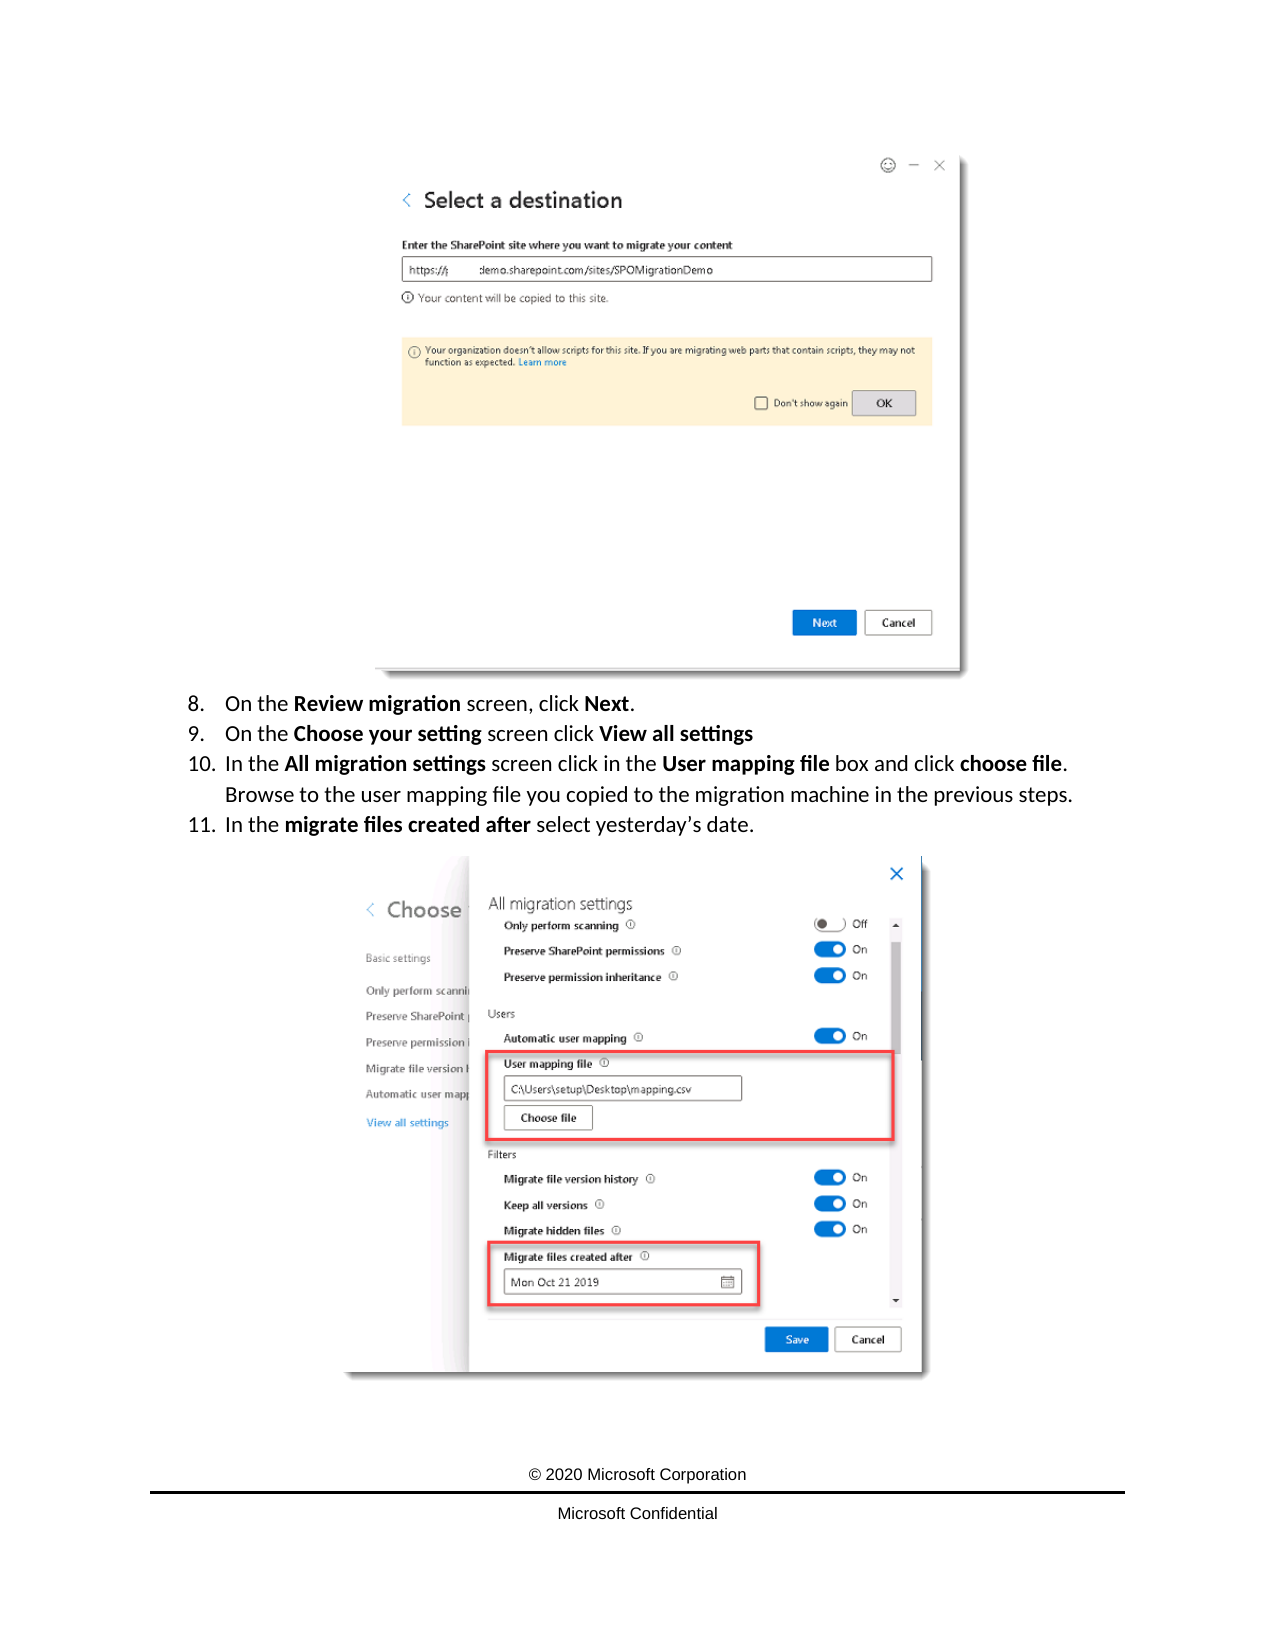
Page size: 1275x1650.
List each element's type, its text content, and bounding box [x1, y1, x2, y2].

picture [337, 856, 938, 1388]
list On the Choose your setting screen click View all settings [187, 719, 1125, 747]
list In the All migration settings screen click in the User mapping file box and click choose file. Browse to the user mapping file you copied to the migration machine in the previous steps. [187, 749, 1125, 808]
list On the Review migration screen, click Next. [187, 689, 1125, 717]
list In the migrate files created after select yesterday’s date. [187, 810, 1125, 838]
picture [375, 150, 976, 687]
